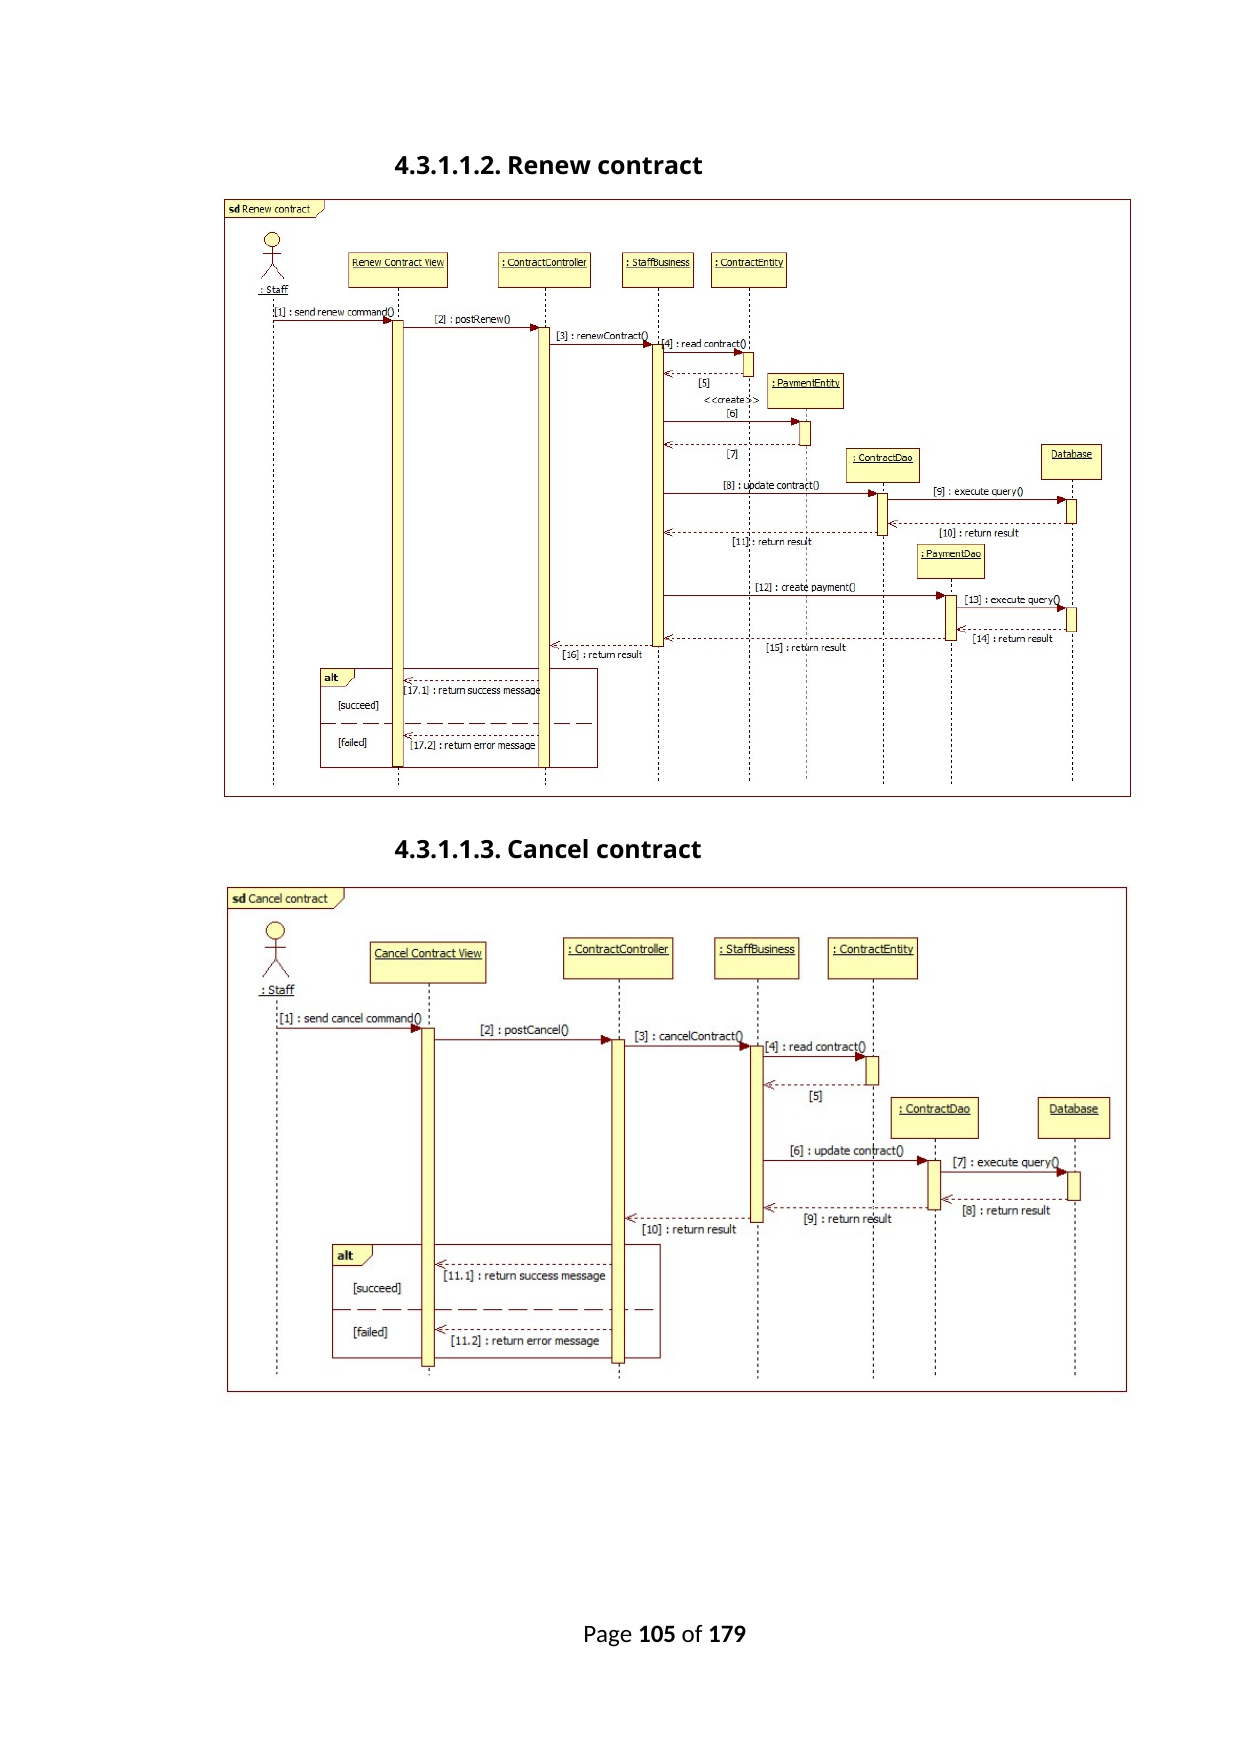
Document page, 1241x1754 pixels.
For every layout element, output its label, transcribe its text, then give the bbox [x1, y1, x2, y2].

picture [206, 181, 1147, 813]
picture [206, 866, 1147, 1412]
subtitle Renew contract [394, 148, 1122, 181]
subtitle Cancel contract [394, 832, 1122, 866]
